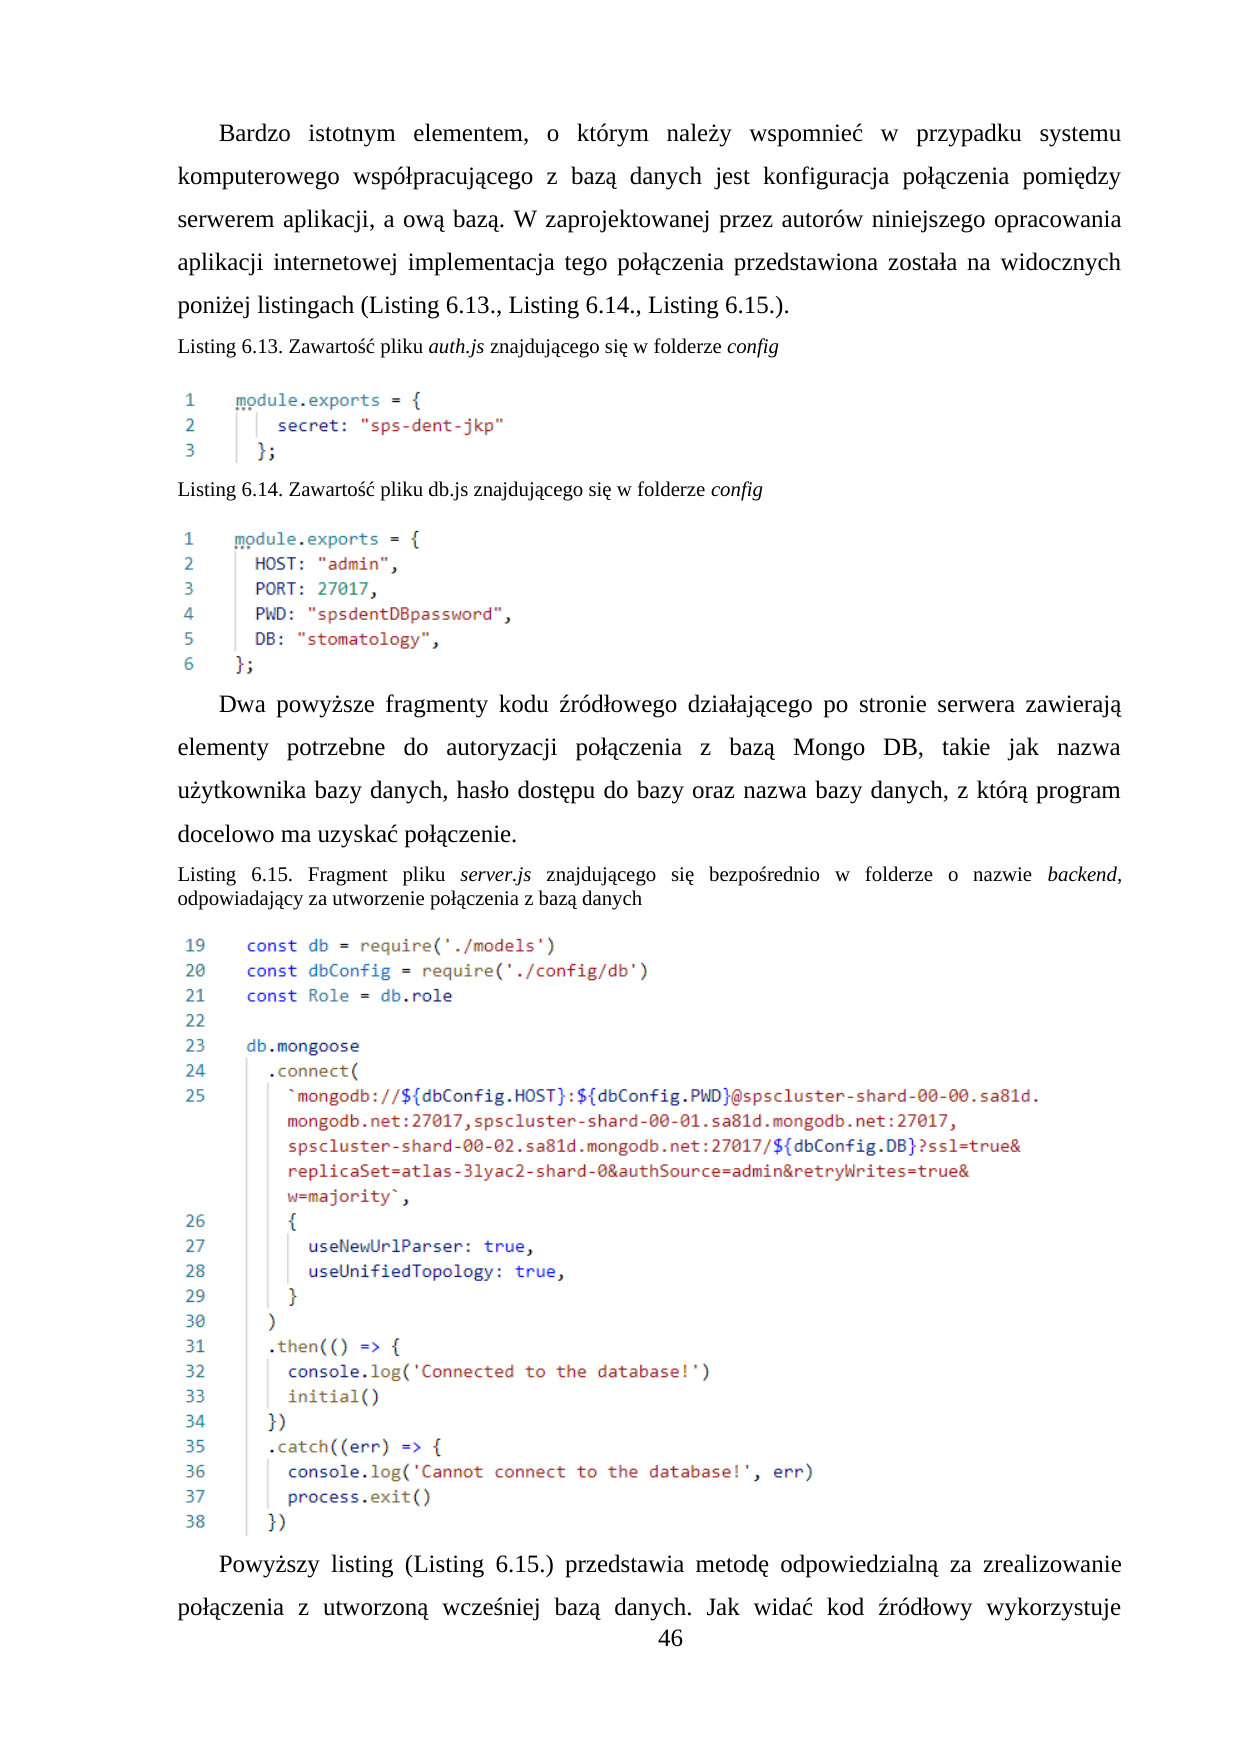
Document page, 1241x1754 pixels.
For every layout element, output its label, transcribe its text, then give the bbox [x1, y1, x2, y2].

text Listing 6.13. Zawartość pliku auth.js znajdującego się w folderze config [177, 334, 1122, 358]
picture [177, 526, 520, 675]
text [177, 1549, 1122, 1621]
text Bardzo istotnym elementem, o którym należy wspomnieć w przypadku systemu komputerowego współpracującego z bazą danych jest konfiguracja połączenia pomiędzy serwerem aplikacji, a ową bazą. W zaprojektowanej przez autorów niniejszego opracowania aplikacji internetowej implementacja tego połączenia przedstawiona została na widocznych poniżej listingach (Listing 6.13., Listing 6.14., Listing 6.15.). [177, 118, 1122, 319]
picture [177, 935, 1055, 1536]
text Listing 6.15. Fragment pliku server.js znajdującego się bezpośrednio w folderze o nazwie backend, odpowiadający za utworzenie połączenia z bazą danych [177, 862, 1122, 910]
text Listing 6.14. Zawartość pliku db.js znajdującego się w folderze config [177, 477, 1122, 501]
picture [177, 382, 544, 463]
text Dwa powyższe fragmenty kodu źródłowego działającego po stronie serwera zawierają elementy potrzebne do autoryzacji połączenia z bazą Mongo DB, takie jak nazwa użytkownika bazy danych, hasło dostępu do bazy oraz nazwa bazy danych, z którą program docelowo ma uzyskać połączenie. [177, 689, 1122, 847]
